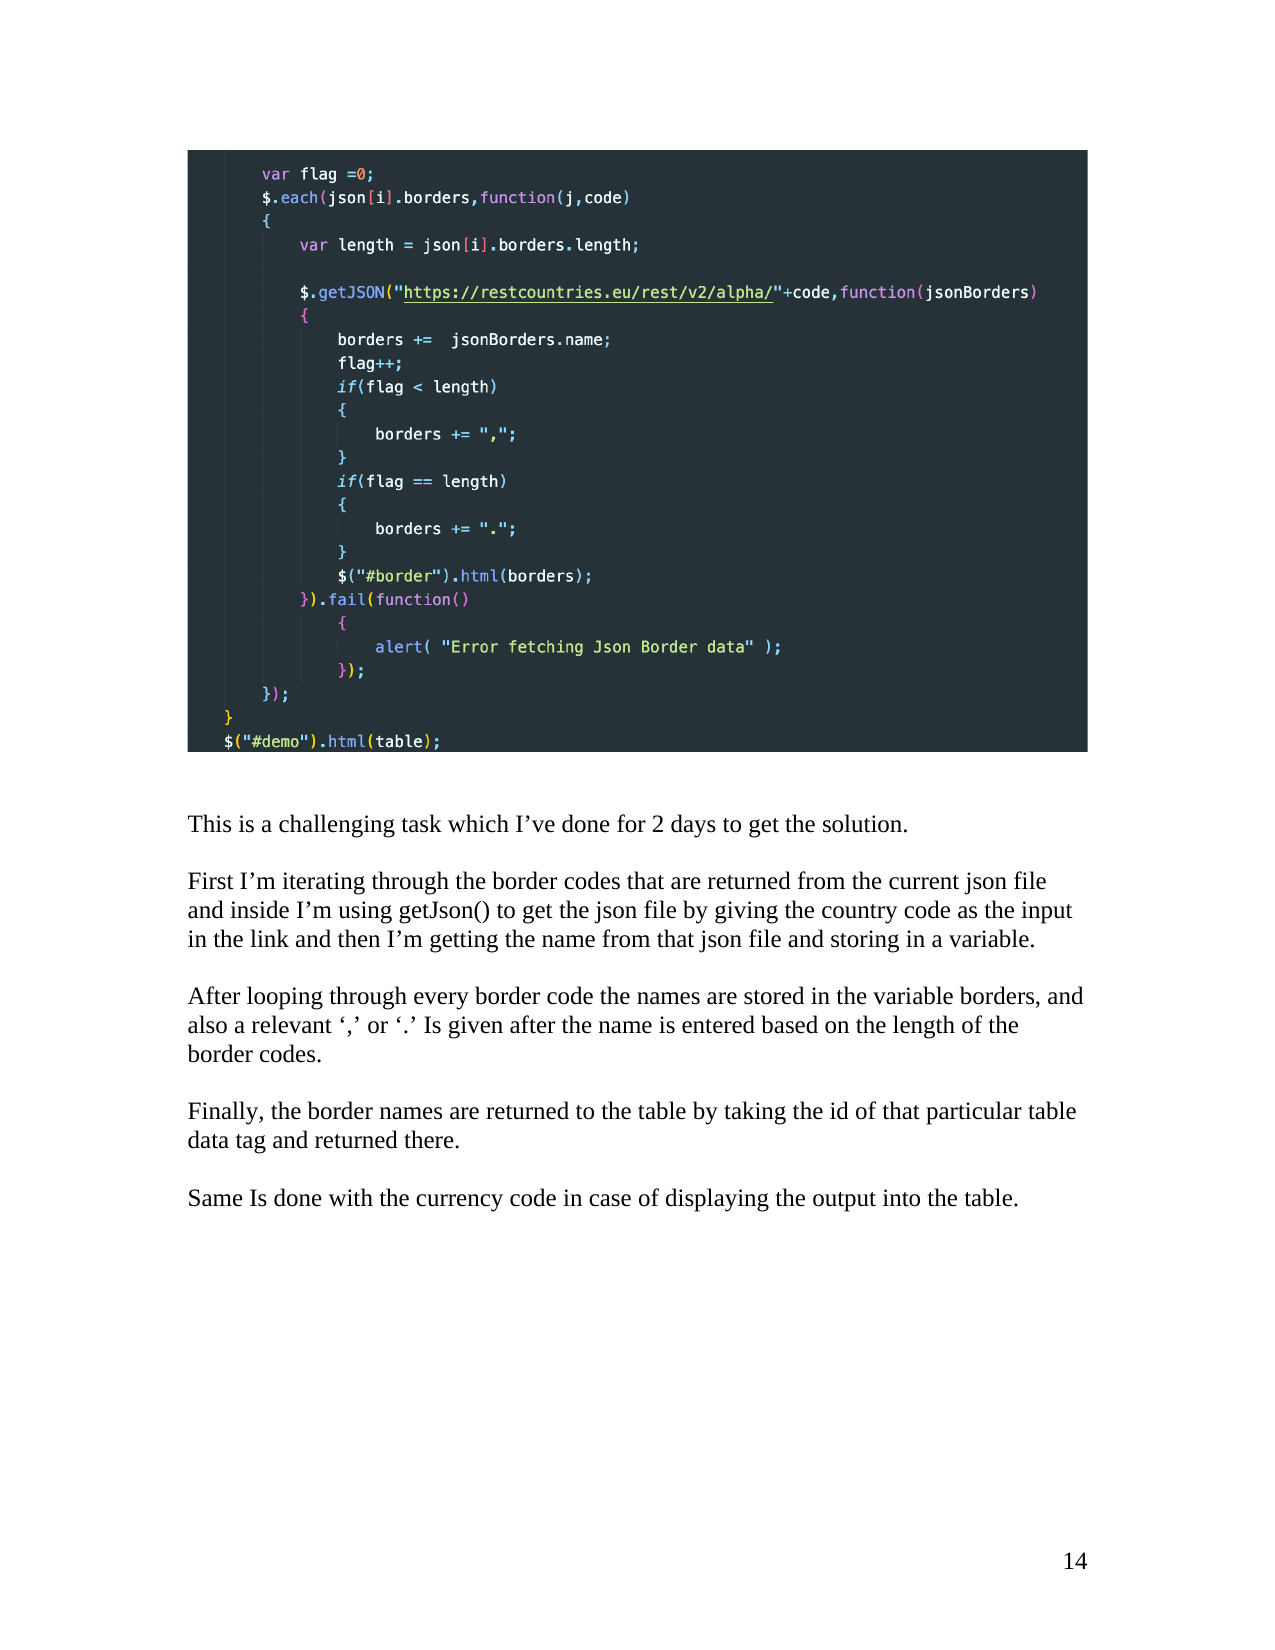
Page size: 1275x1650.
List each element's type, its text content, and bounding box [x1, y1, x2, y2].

text Finally, the border names are returned to the table by taking the id of that particular table data tag and returned there. [187, 1096, 1087, 1154]
picture [187, 150, 1088, 752]
text Same Is done with the currency code in case of displaying the output into the table. [187, 1183, 1087, 1211]
text First I’m iterating through the border codes that are returned from the current json file and inside I’m using getJson() to get the json file by giving the country code as the input in the link and then I’m getting the name from that json file and storing in a variable. [187, 866, 1087, 953]
text After looping through every border code the names are stored in the variable borders, and also a relevant ‘,’ or ‘.’ Is given after the name is entered based on the length of the border codes. [187, 981, 1087, 1068]
text This is a challenging task which I’ve done for 2 days to get the solution. [187, 809, 1087, 838]
